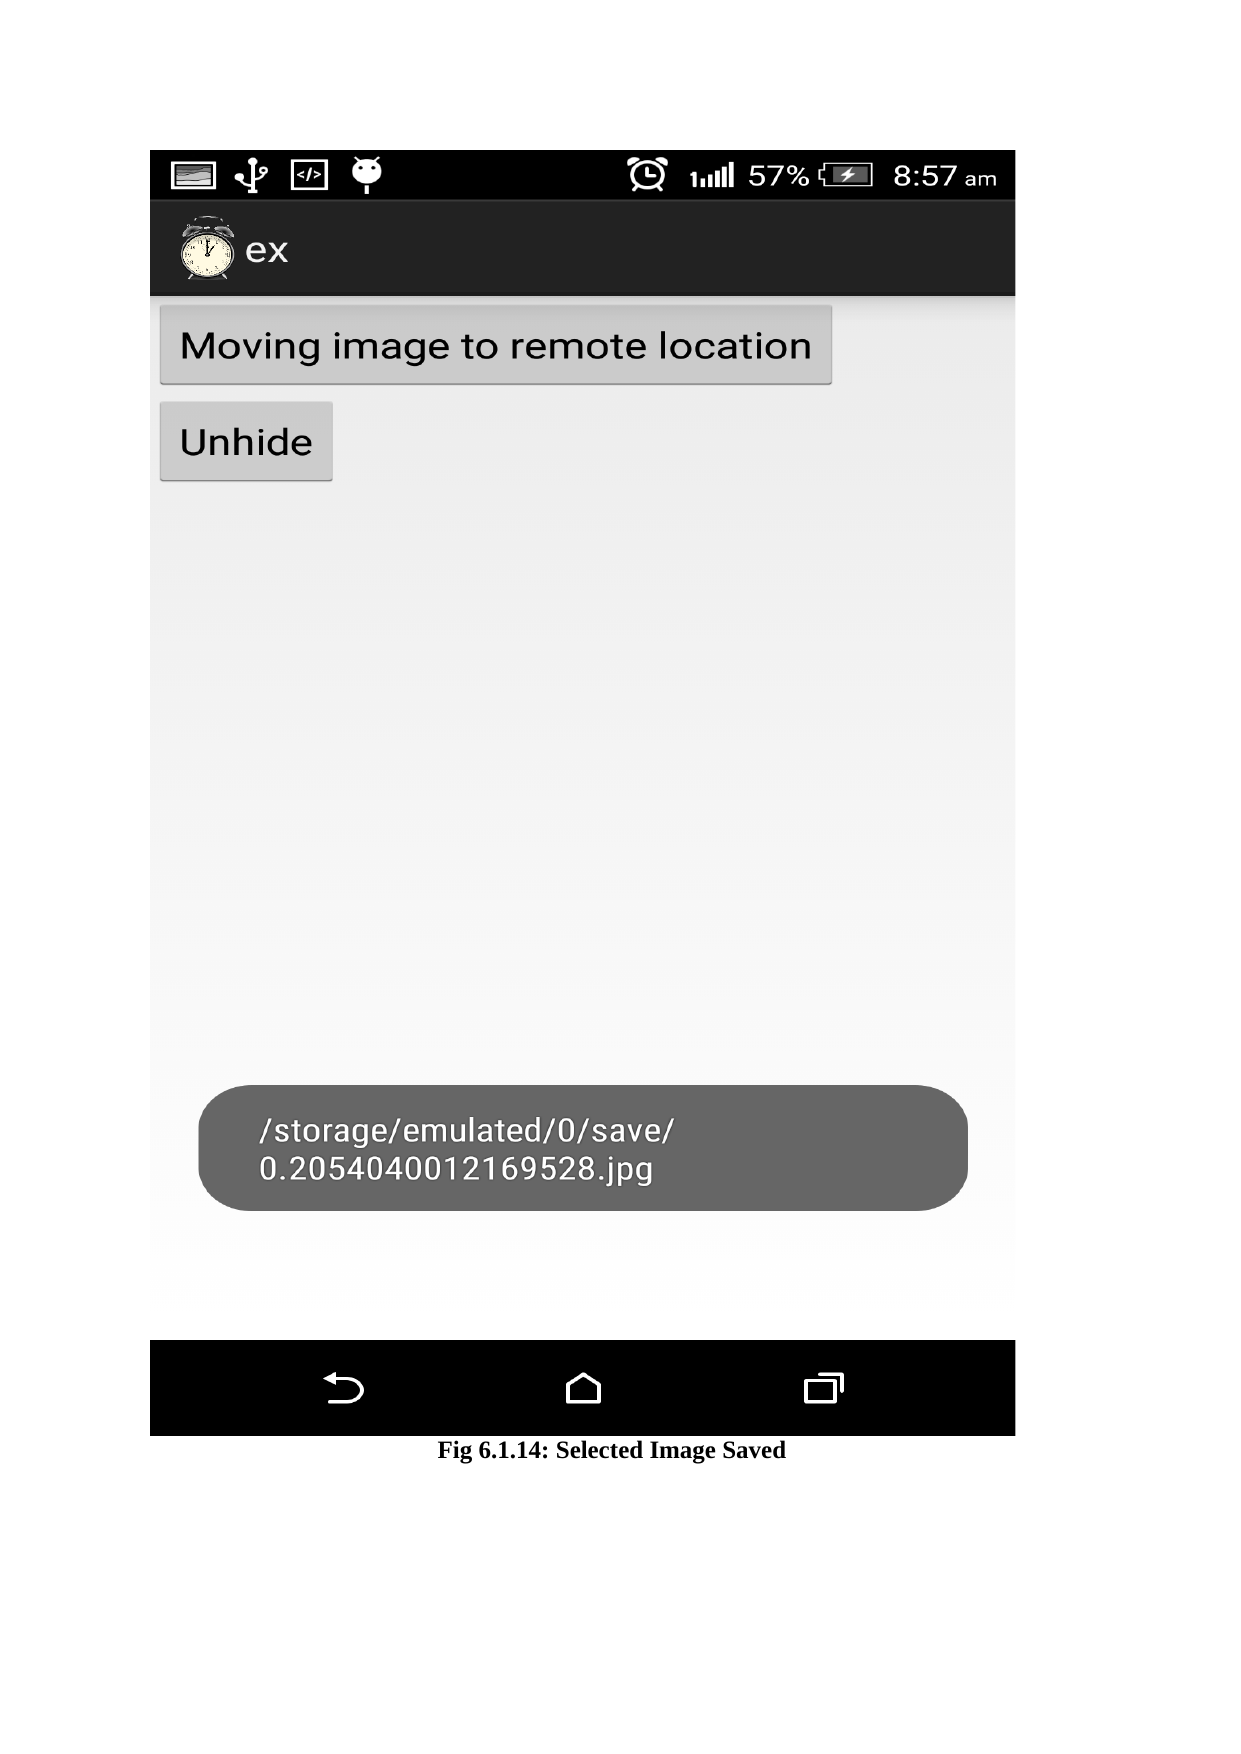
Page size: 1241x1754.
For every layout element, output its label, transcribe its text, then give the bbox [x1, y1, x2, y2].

text Fig 6.1.14: Selected Image Saved [150, 1435, 1090, 1464]
picture [150, 150, 1016, 1436]
